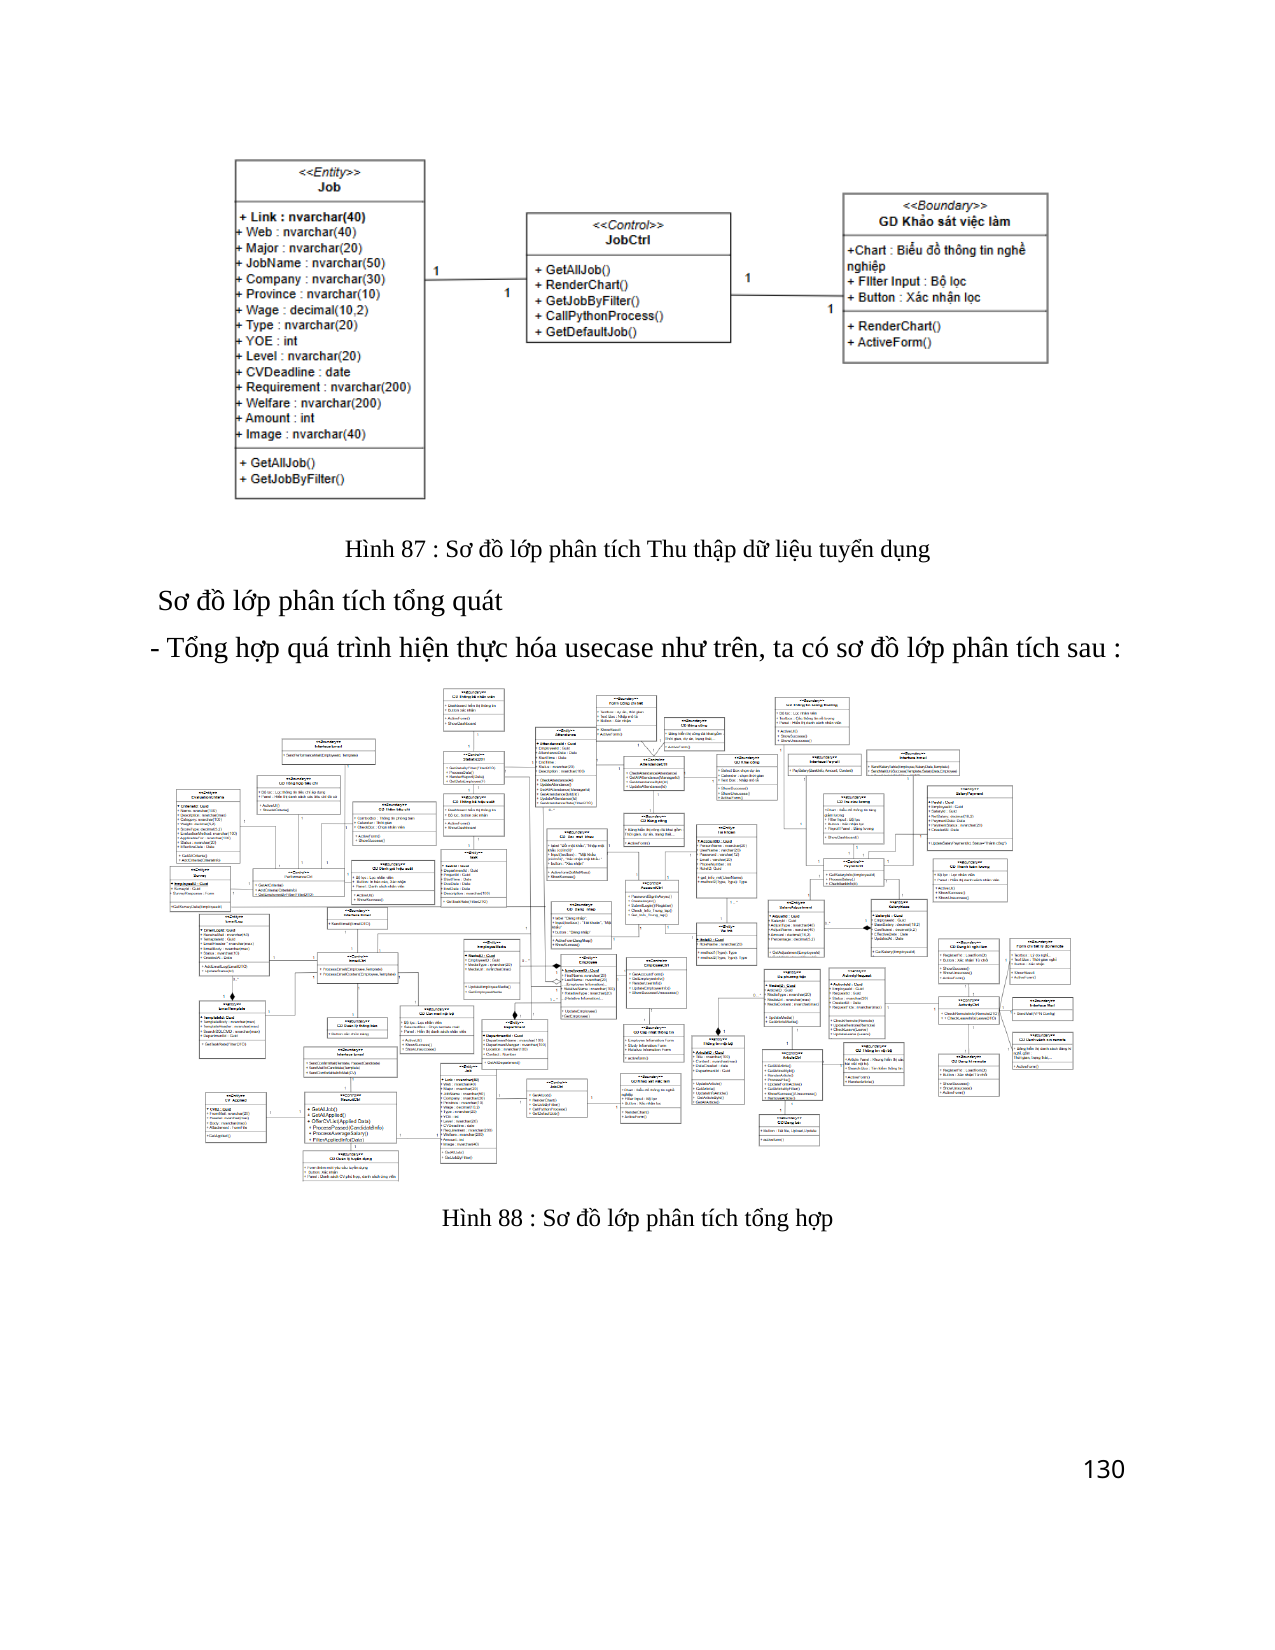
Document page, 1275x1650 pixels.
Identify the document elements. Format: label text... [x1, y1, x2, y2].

picture [225, 150, 1059, 512]
picture [150, 685, 1125, 1182]
text - Tổng hợp quá trình hiện thực hóa usecase như trên, ta có sơ đồ lớp phân tích sau : [150, 630, 1125, 664]
subtitle Sơ đồ lớp phân tích tổng quát [150, 583, 1125, 617]
